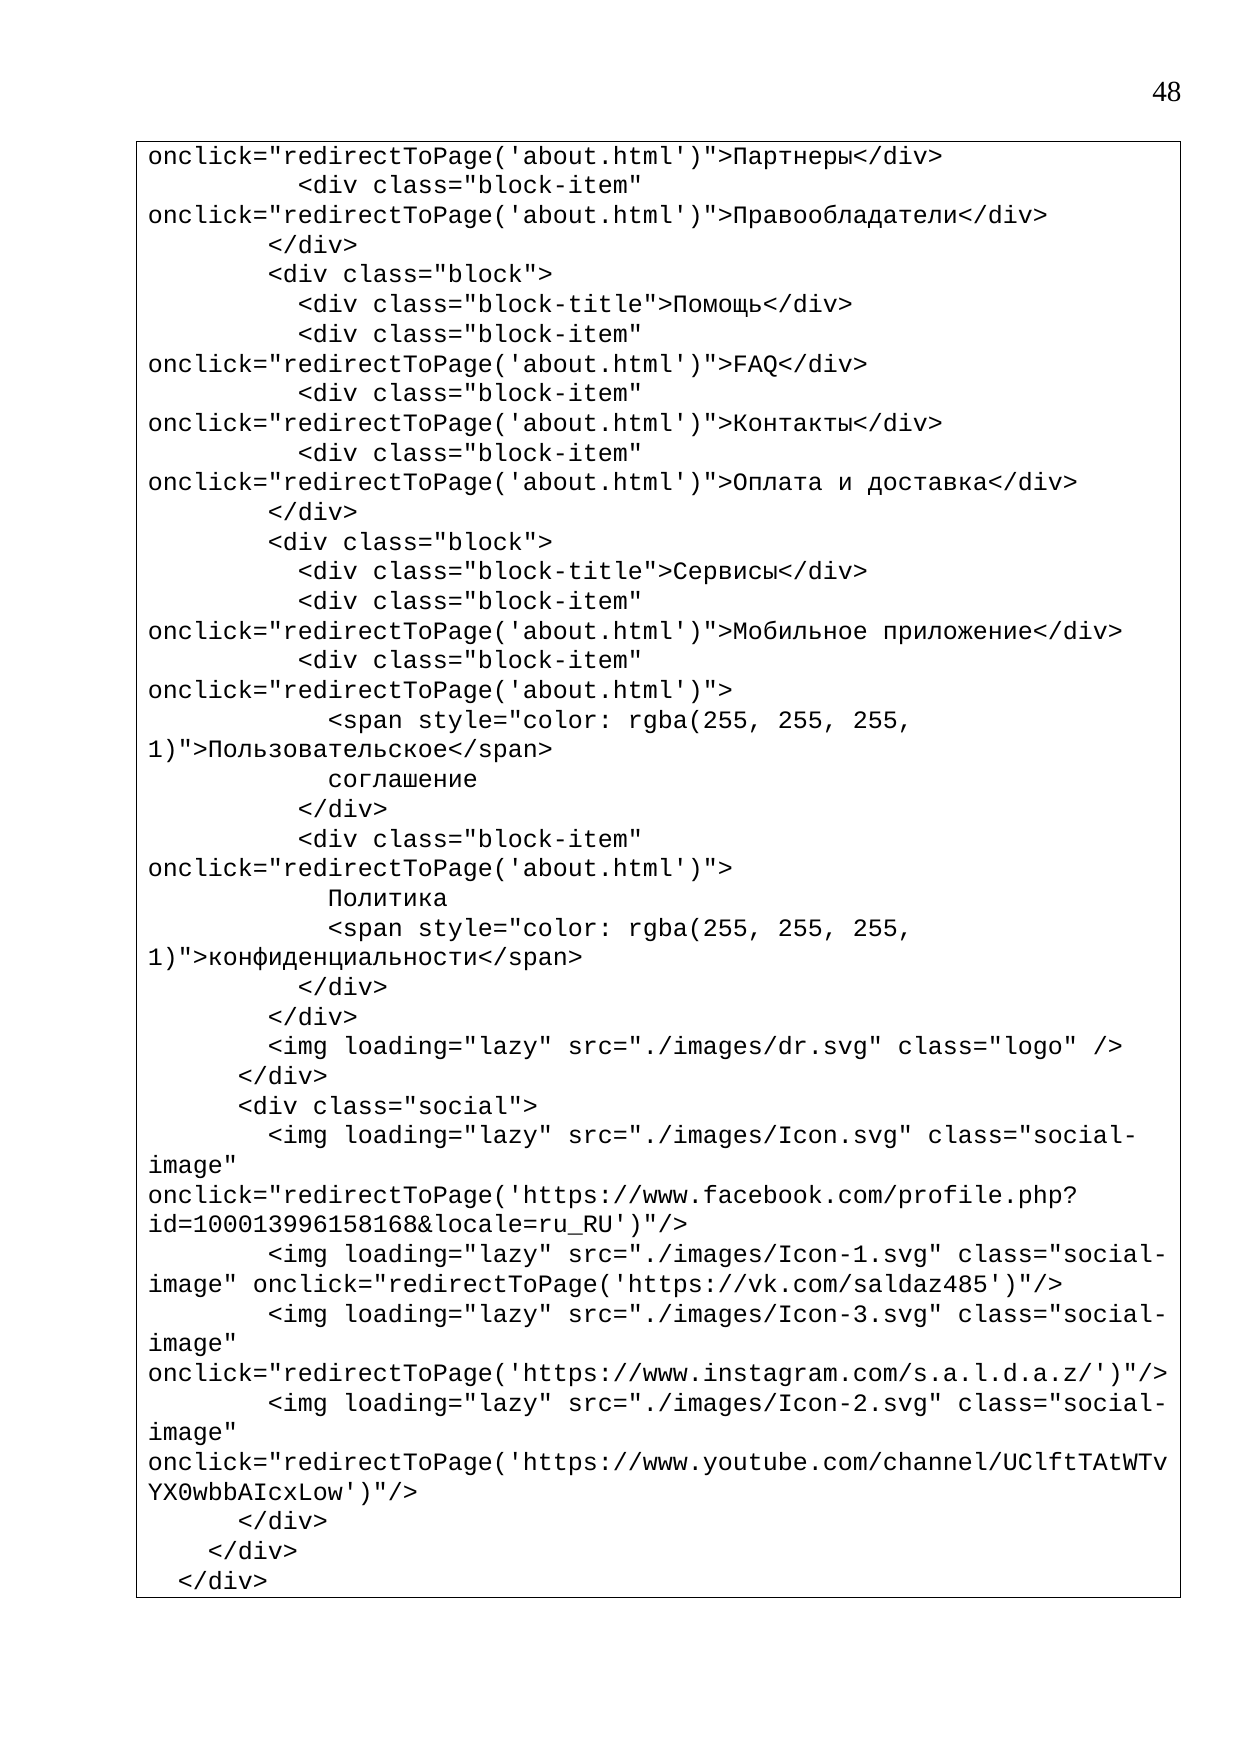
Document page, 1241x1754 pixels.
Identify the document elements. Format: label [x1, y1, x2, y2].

table_header [137, 142, 1180, 1597]
